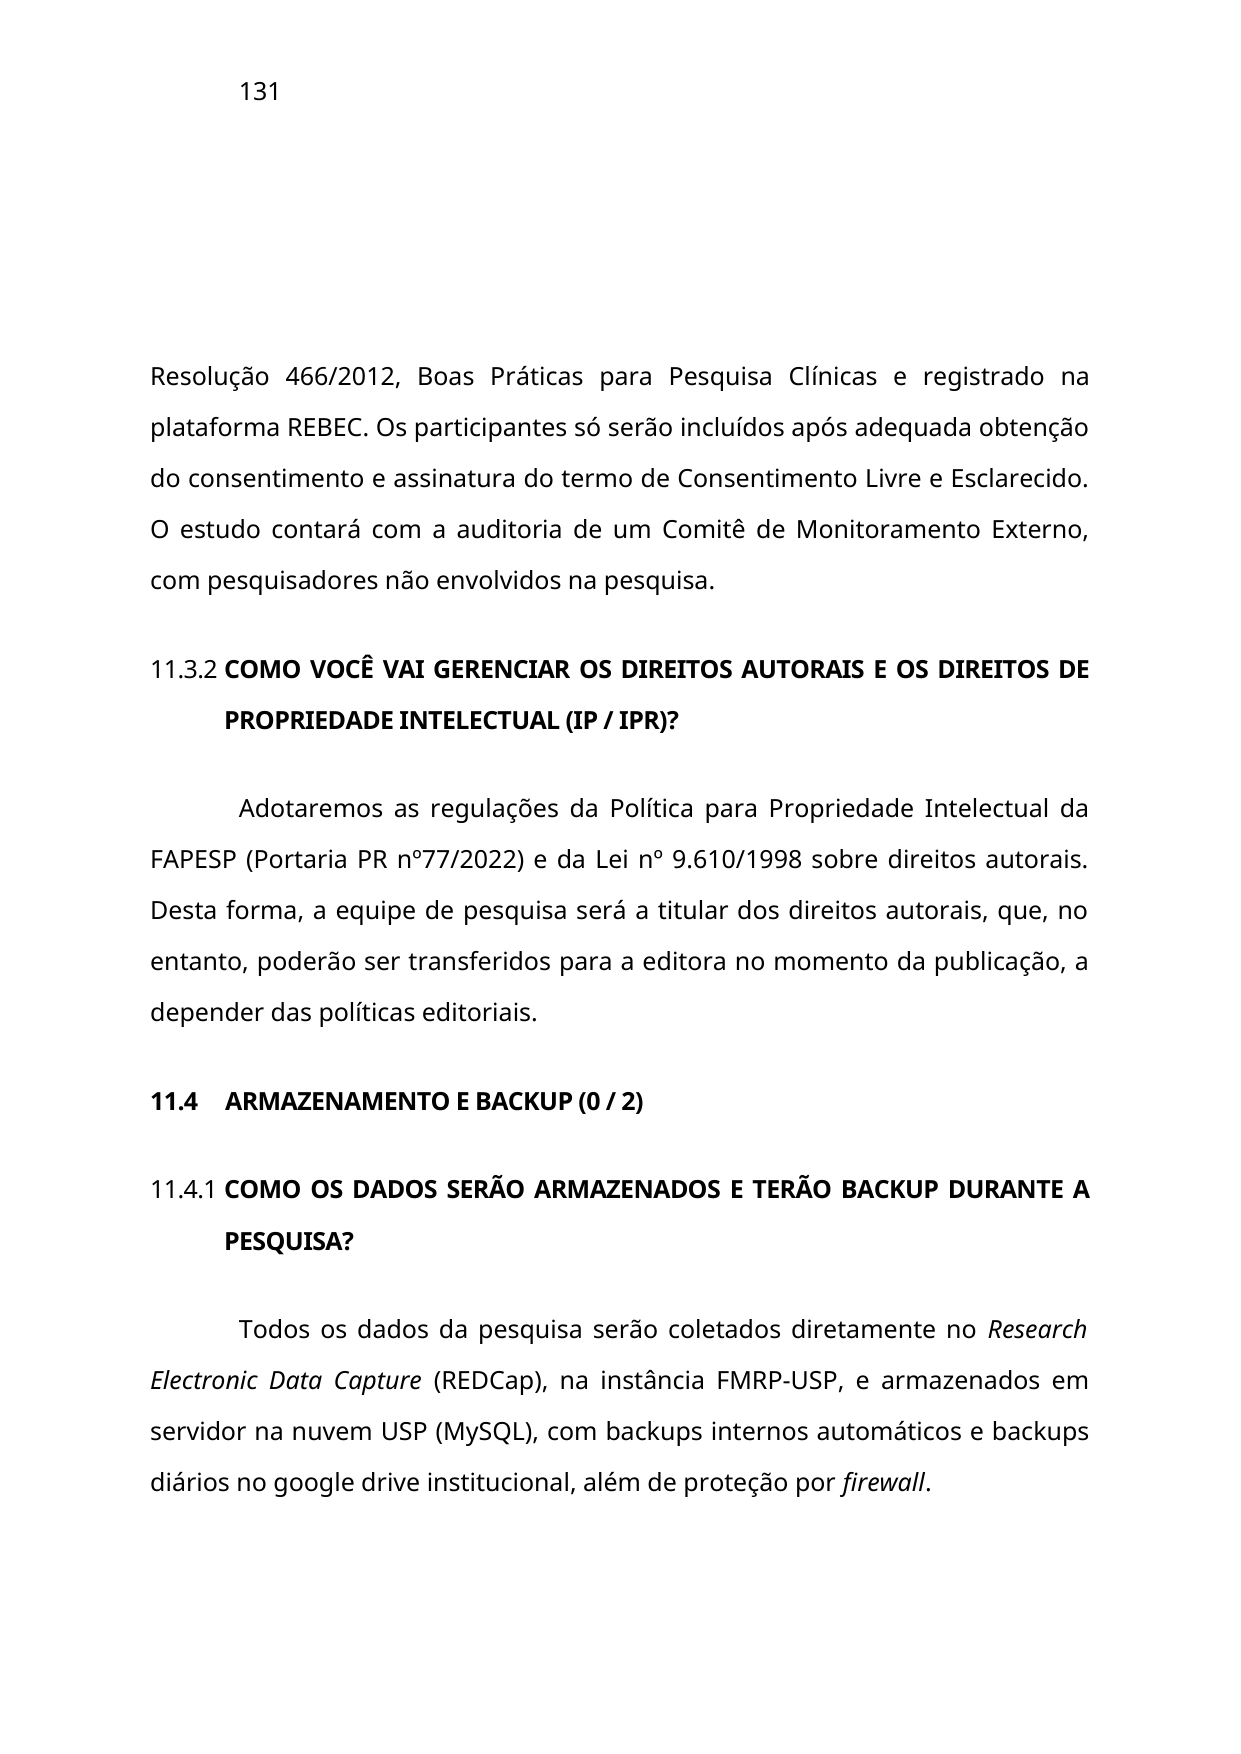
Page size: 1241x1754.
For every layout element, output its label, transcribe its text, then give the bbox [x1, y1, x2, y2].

subtitle Como você vai gerenciar os direitos autorais e os direitos de propriedade intelectual (IP / IPR)? [150, 651, 1090, 736]
subtitle Como os dados serão armazenados e terão backup durante a pesquisa? [150, 1172, 1090, 1257]
subtitle Armazenamento e Backup (0 / 2) [150, 1084, 1090, 1118]
text Adotaremos as regulações da Política para Propriedade Intelectual da FAPESP (Portaria PR nº77/2022) e da Lei nº 9.610/1998 sobre direitos autorais. Desta forma, a equipe de pesquisa será a titular dos direitos autorais, que, no entanto, poderão ser transferidos para a editora no momento da publicação, a depender das políticas editoriais. [150, 791, 1090, 1029]
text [150, 359, 1090, 597]
text Todos os dados da pesquisa serão coletados diretamente no Research Electronic Data Capture (REDCap), na instância FMRP-USP, e armazenados em servidor na nuvem USP (MySQL), com backups internos automáticos e backups diários no google drive institucional, além de proteção por firewall. [150, 1312, 1090, 1499]
